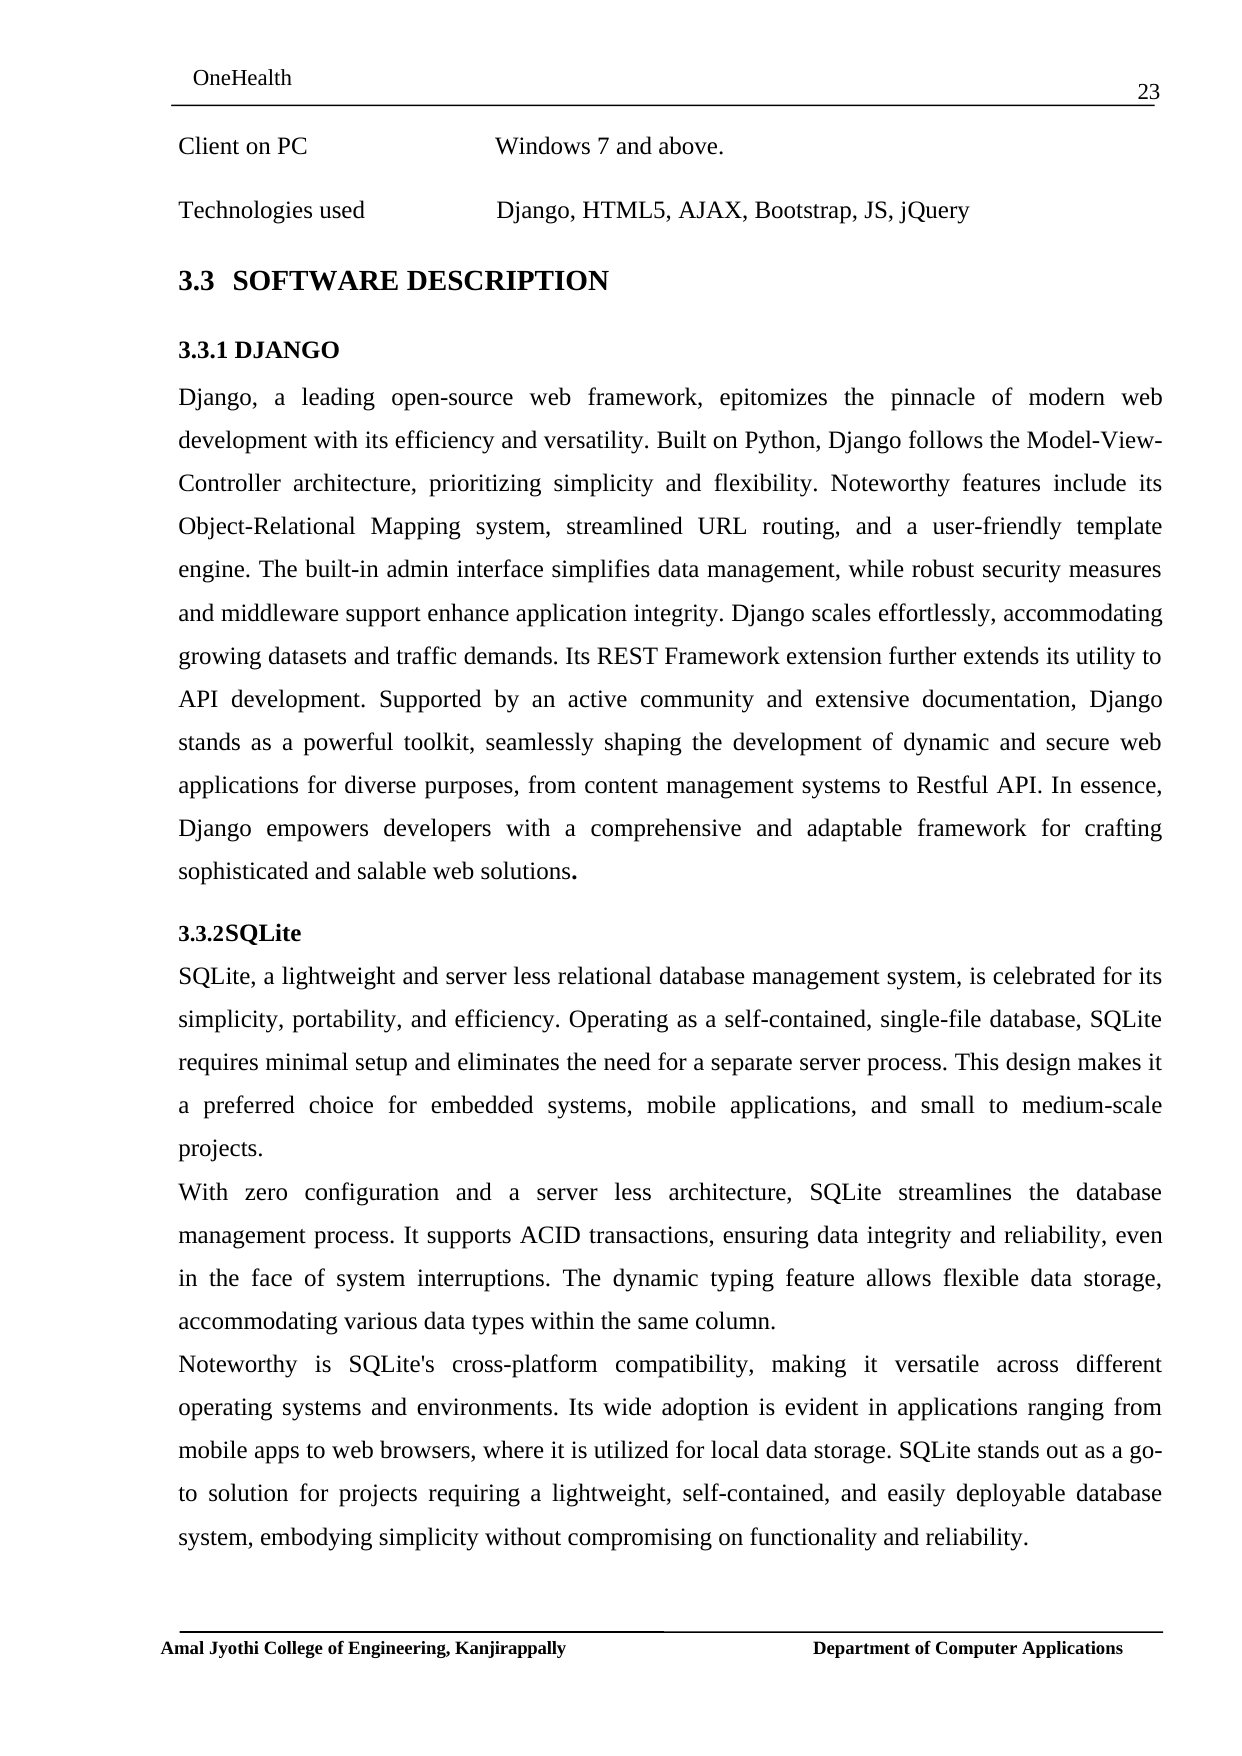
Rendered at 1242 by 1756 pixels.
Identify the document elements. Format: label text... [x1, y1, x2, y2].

subtitle SOFTWARE DESCRIPTION [178, 263, 1163, 297]
text Noteworthy is SQLite's cross-platform compatibility, making it versatile across different operating systems and environments. Its wide adoption is evident in applications ranging from mobile apps to web browsers, where it is utilized for local data storage. SQLite stands out as a go-to solution for projects requiring a lightweight, self-contained, and easily deployable database system, embodying simplicity without compromising on functionality and reliability. [178, 1349, 1163, 1550]
text Technologies used Django, HTML5, AJAX, Bootstrap, JS, jQuery [178, 195, 1163, 224]
subtitle SQLite [178, 918, 1027, 947]
subtitle Django, a leading open-source web framework, epitomizes the pinnacle of modern web development with its efficiency and versatility. Built on Python, Django follows the Model-View-Controller architecture, prioritizing simplicity and flexibility. Noteworthy features include its Object-Relational Mapping system, streamlined URL routing, and a user-friendly template engine. The built-in admin interface simplifies data management, while robust security measures and middleware support enhance application integrity. Django scales effortlessly, accommodating growing datasets and traffic demands. Its REST Framework extension further extends its utility to API development. Supported by an active community and extensive documentation, Django stands as a powerful toolkit, seamlessly shaping the development of dynamic and secure web applications for diverse purposes, from content management systems to Restful API. In essence, Django empowers developers with a comprehensive and adaptable framework for crafting sophisticated and salable web solutions. [178, 382, 1163, 885]
text With zero configuration and a server less architecture, SQLite streamlines the database management process. It supports ACID transactions, ensuring data integrity and reliability, even in the face of system interruptions. The dynamic typing feature allows flexible data storage, accommodating various data types within the same column. [178, 1177, 1163, 1335]
text Client on PC Windows 7 and above. [178, 131, 1163, 160]
subtitle DJANGO [178, 335, 1027, 364]
text SQLite, a lightweight and server less relational database management system, is celebrated for its simplicity, portability, and efficiency. Operating as a self-contained, single-file database, SQLite requires minimal setup and eliminates the need for a separate server process. This design makes it a preferred choice for embedded systems, mobile applications, and small to medium-scale projects. [178, 961, 1163, 1162]
